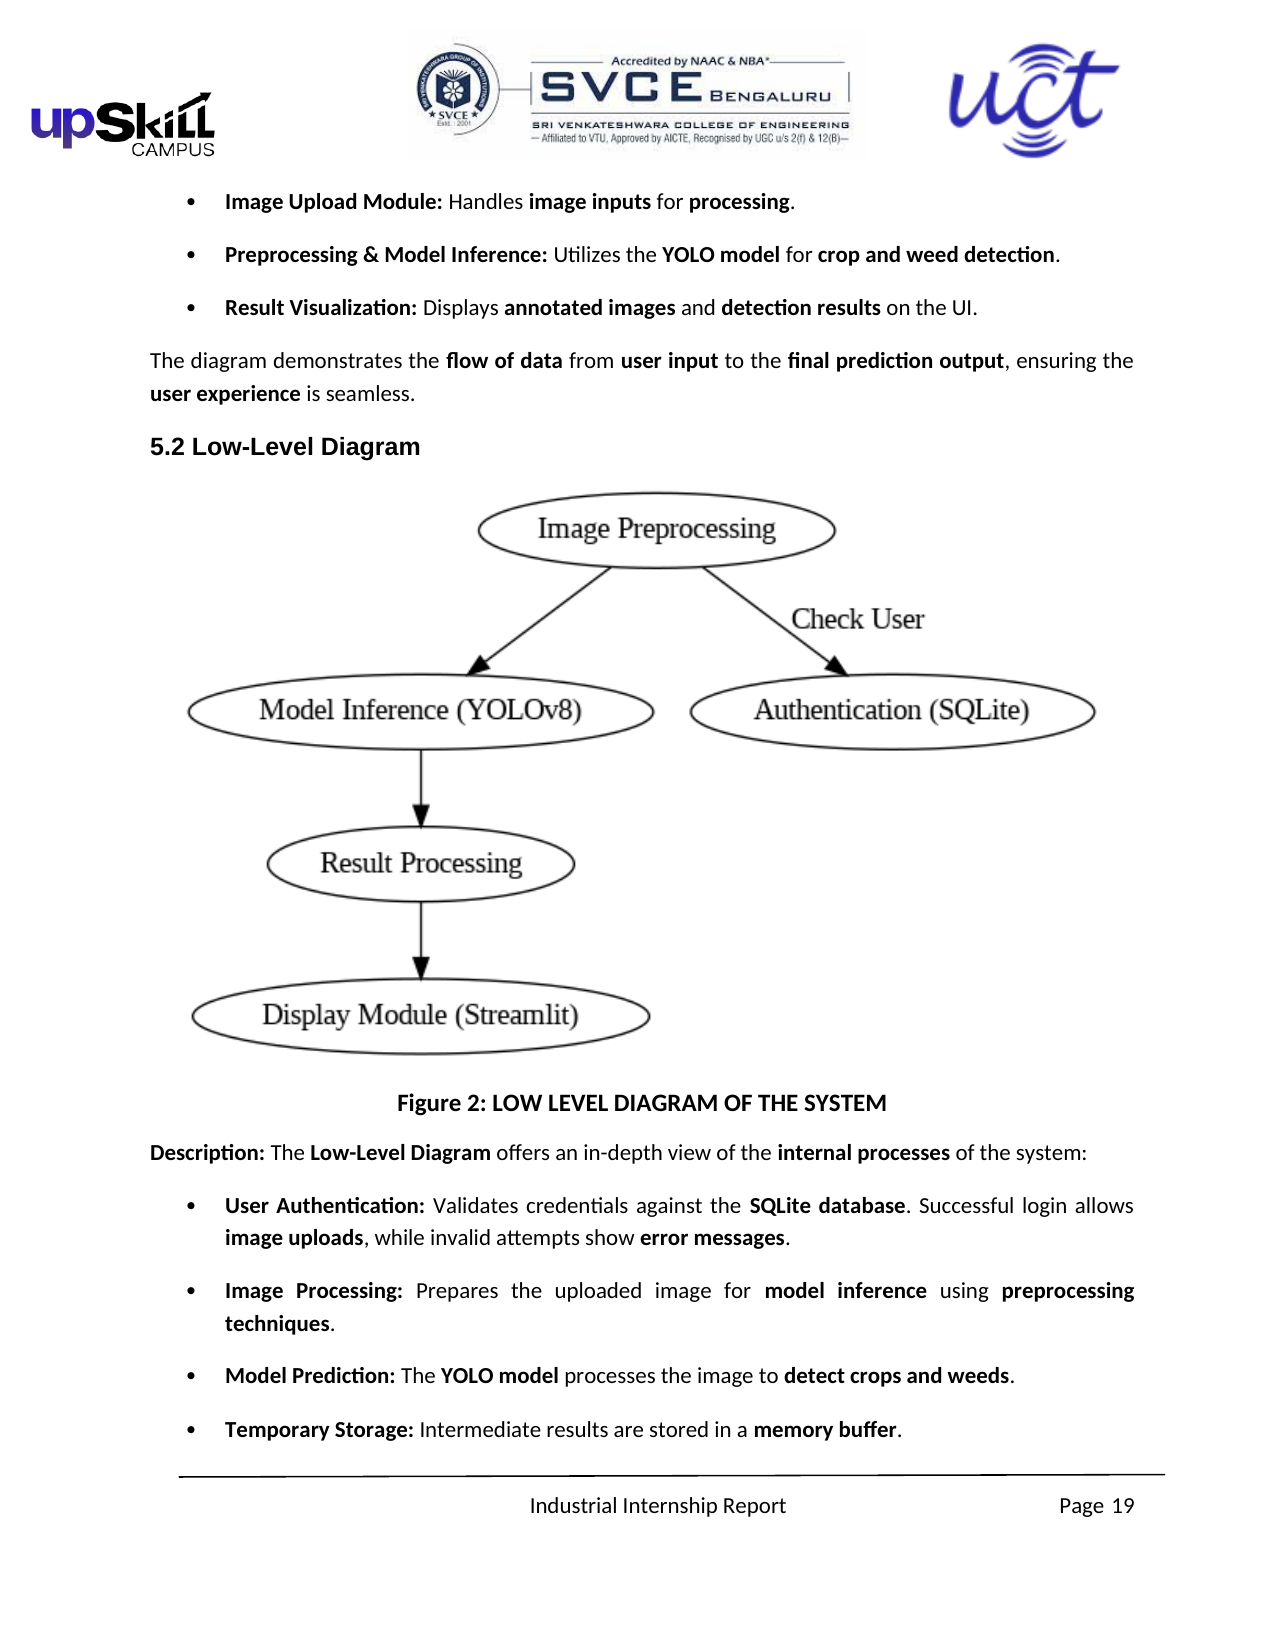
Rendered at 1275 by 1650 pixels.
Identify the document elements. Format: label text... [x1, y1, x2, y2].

text Figure 2: LOW LEVEL DIAGRAM OF THE SYSTEM [150, 1087, 1134, 1117]
list Model Prediction: The YOLO model processes the image to detect crops and weeds. [187, 1362, 1134, 1390]
list Preprocessing & Model Inference: Utilizes the YOLO model for crop and weed detection. [187, 241, 1134, 268]
list Image Processing: Prepares the uploaded image for model inference using preprocessing techniques. [187, 1276, 1134, 1337]
list Temporary Storage: Intermediate results are stored in a memory buffer. [187, 1415, 1134, 1443]
picture [946, 34, 1125, 160]
picture [408, 28, 867, 160]
list User Authentication: Validates credentials against the SQLite database. Successful login allows image uploads, while invalid attempts show error messages. [187, 1191, 1134, 1251]
list Image Upload Module: Handles image inputs for processing. [187, 187, 1134, 216]
picture [181, 485, 1103, 1062]
list Result Visualization: Displays annotated images and detection results on the UI. [187, 293, 1134, 322]
text Description: The Low-Level Diagram offers an in-depth view of the internal processes of the system: [150, 1138, 1134, 1166]
text 5.2 Low-Level Diagram [150, 432, 1134, 461]
text The diagram demonstrates the flow of data from user input to the final prediction output, ensuring the user experience is seamless. [150, 347, 1134, 407]
picture [0, 79, 246, 160]
